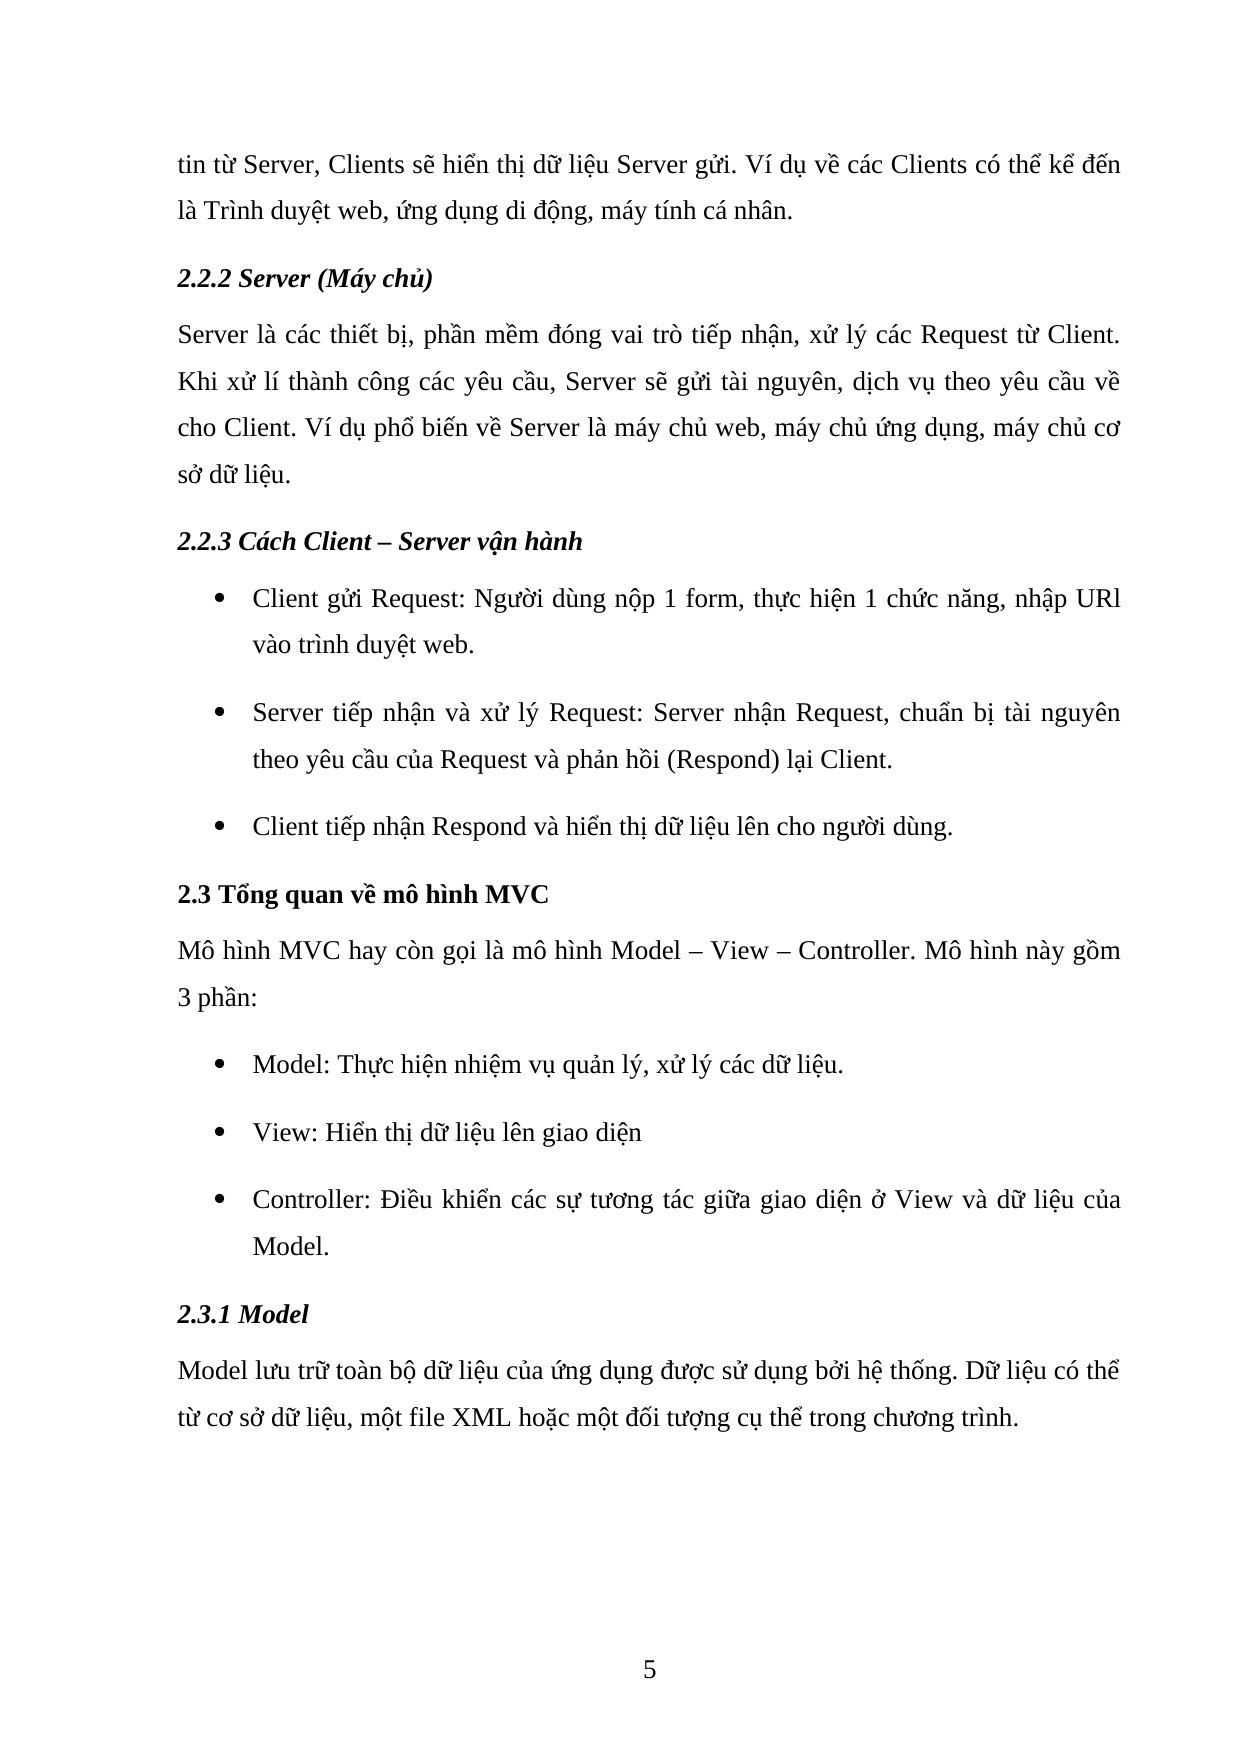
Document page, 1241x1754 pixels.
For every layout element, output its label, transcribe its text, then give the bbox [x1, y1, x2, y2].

text Server là các thiết bị, phần mềm đóng vai trò tiếp nhận, xử lý các Request từ Client. Khi xử lí thành công các yêu cầu, Server sẽ gửi tài nguyên, dịch vụ theo yêu cầu về cho Client. Ví dụ phổ biến về Server là máy chủ web, máy chủ ứng dụng, máy chủ cơ sở dữ liệu. [177, 318, 1122, 489]
text Mô hình MVC hay còn gọi là mô hình Model – View – Controller. Mô hình này gồm 3 phần: [177, 934, 1122, 1012]
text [177, 148, 1122, 226]
list Controller: Điều khiển các sự tương tác giữa giao diện ở View và dữ liệu của Model. [215, 1184, 1122, 1262]
subtitle Tổng quan về mô hình MVC [177, 878, 1122, 909]
list View: Hiển thị dữ liệu lên giao diện [215, 1116, 1122, 1147]
list Client gửi Request: Người dùng nộp 1 form, thực hiện 1 chức năng, nhập URl vào trình duyệt web. [215, 582, 1122, 659]
list Model: Thực hiện nhiệm vụ quản lý, xử lý các dữ liệu. [215, 1048, 1122, 1079]
subtitle Model [177, 1298, 1122, 1329]
list Server tiếp nhận và xử lý Request: Server nhận Request, chuẩn bị tài nguyên theo yêu cầu của Request và phản hồi (Respond) lại Client. [215, 696, 1122, 774]
text Model lưu trữ toàn bộ dữ liệu của ứng dụng được sử dụng bởi hệ thống. Dữ liệu có thể từ cơ sở dữ liệu, một file XML hoặc một đối tượng cụ thể trong chương trình. [177, 1354, 1122, 1432]
subtitle Server (Máy chủ) [177, 262, 1122, 293]
subtitle Cách Client – Server vận hành [177, 526, 1122, 557]
list Client tiếp nhận Respond và hiển thị dữ liệu lên cho người dùng. [215, 810, 1122, 841]
